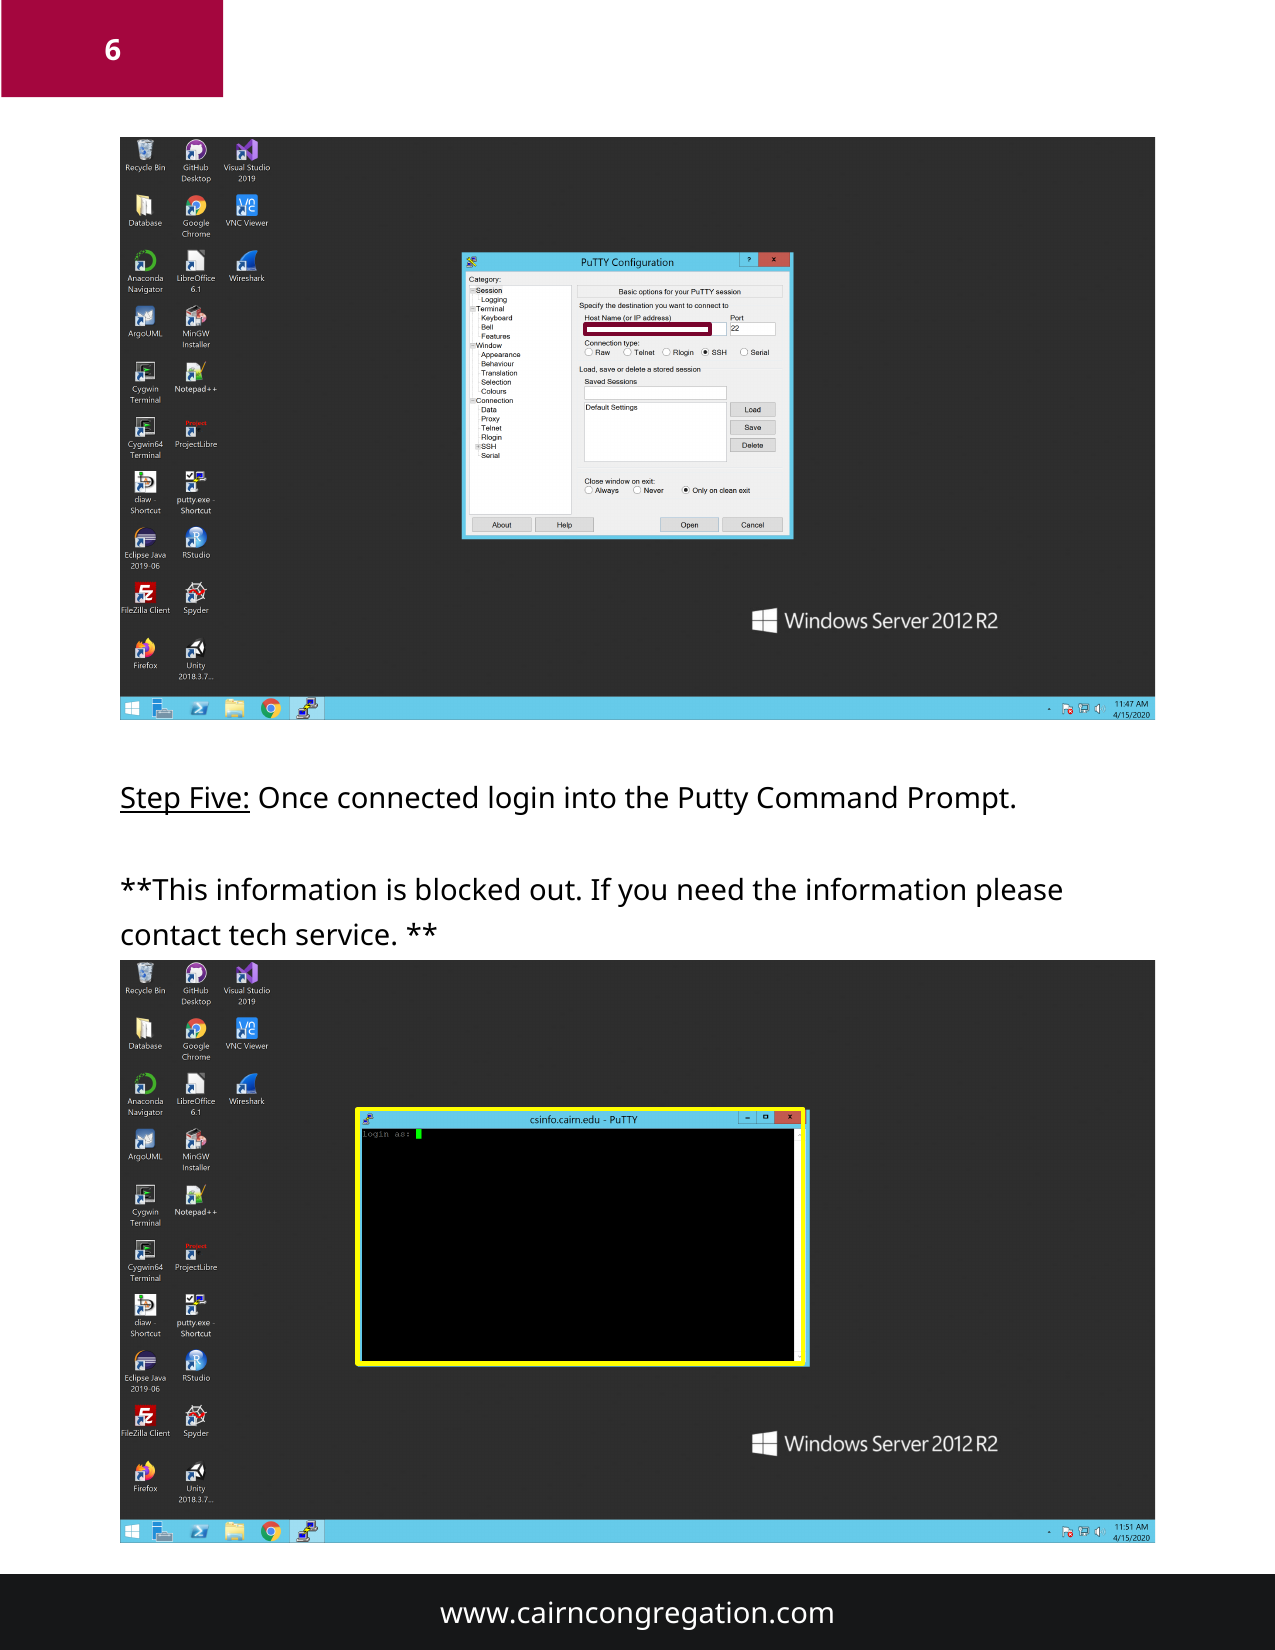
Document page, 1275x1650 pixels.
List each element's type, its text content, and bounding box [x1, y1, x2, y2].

picture [120, 960, 1155, 1543]
text Step Five: Once connected login into the Putty Command Prompt. [120, 778, 1155, 817]
text **This information is blocked out. If you need the information please contact tech service. ** [120, 869, 1155, 954]
picture [120, 137, 1155, 720]
